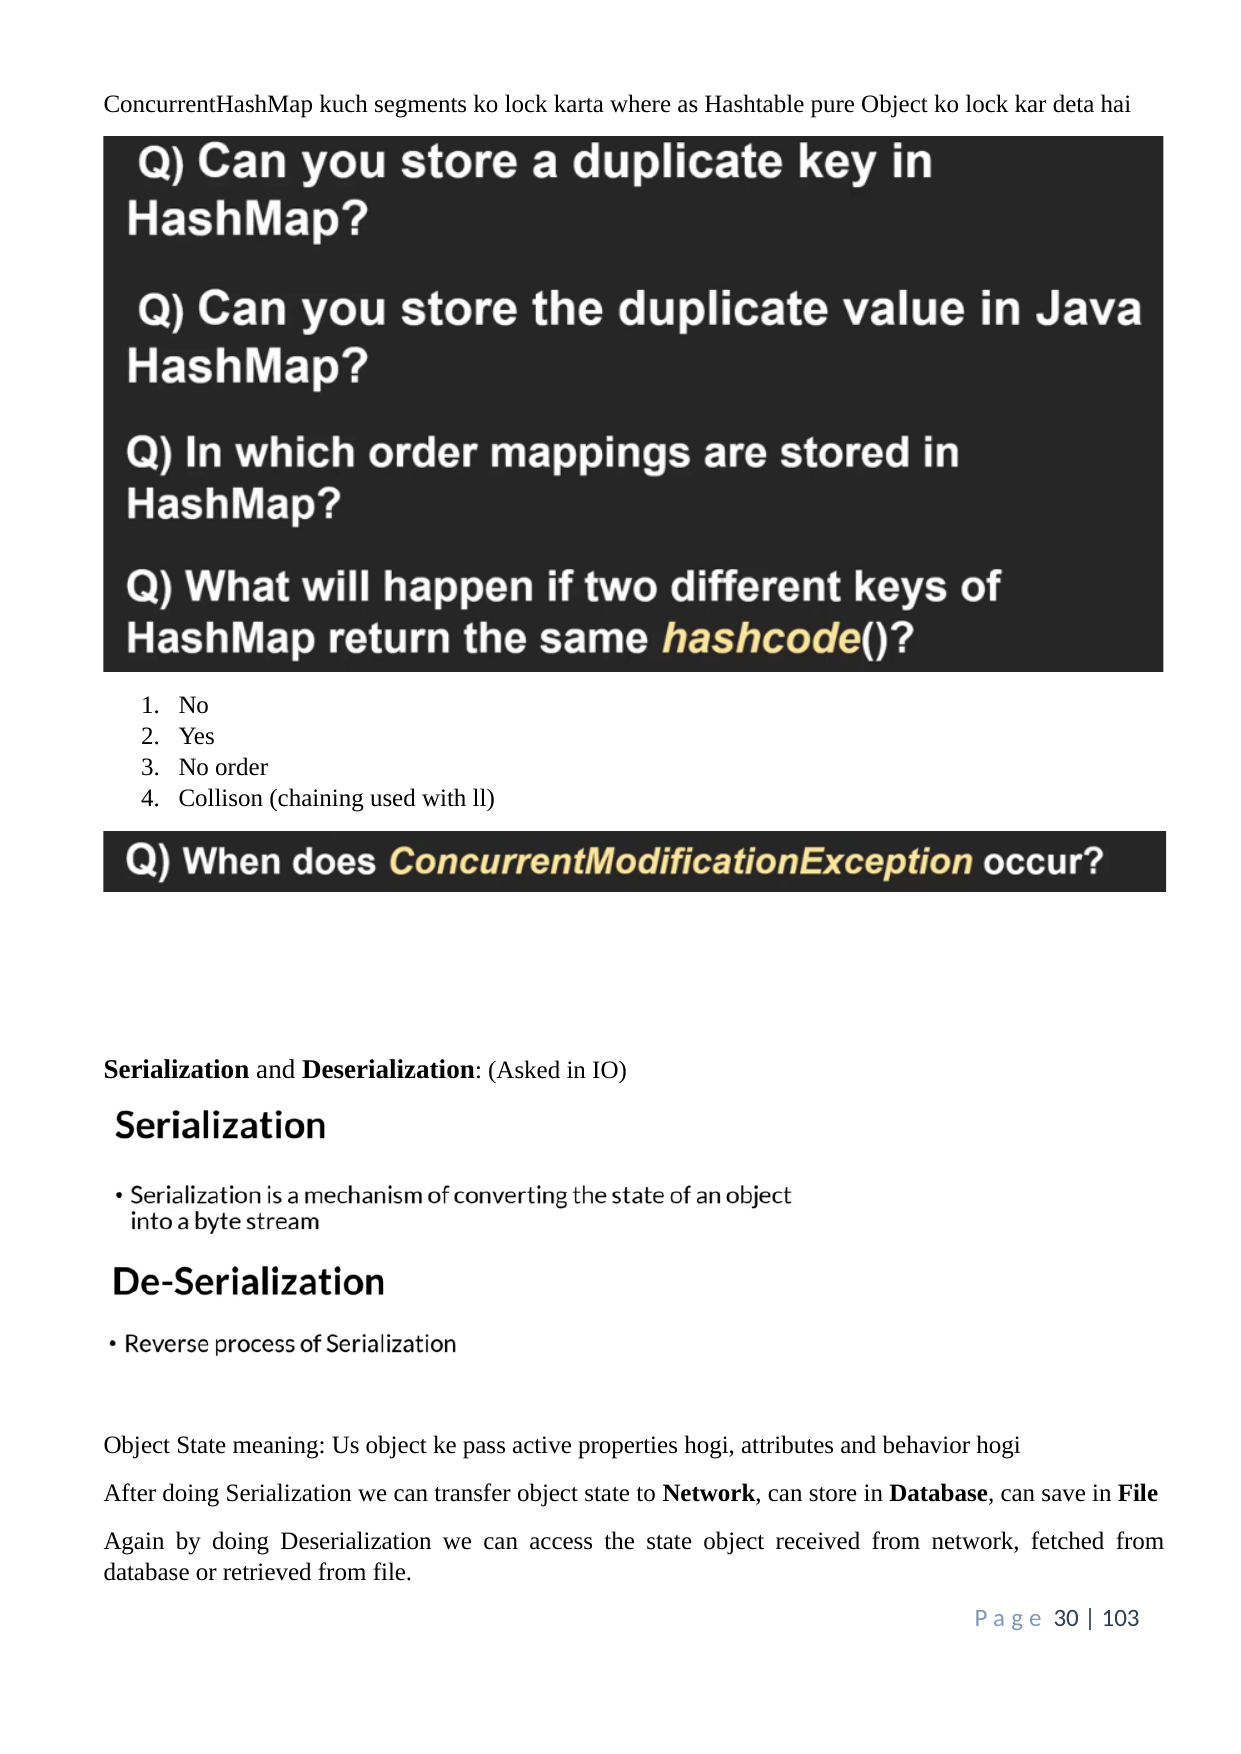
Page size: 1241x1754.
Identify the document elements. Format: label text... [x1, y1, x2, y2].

list Collison (chaining used with ll) [141, 783, 1166, 812]
text Object State meaning: Us object ke pass active properties hogi, attributes and behavior hogi [103, 1430, 1166, 1459]
picture [103, 1103, 820, 1364]
list No order [141, 752, 1166, 781]
text After doing Serialization we can transfer object state to Network, can store in Database, can save in File [103, 1478, 1166, 1507]
text Again by doing Deserialization we can access the state object received from network, fetched from database or retrieved from file. [103, 1526, 1166, 1586]
list No [141, 690, 1166, 719]
text Serialization and Deserialization: (Asked in IO) [103, 1054, 1166, 1085]
text ConcurrentHashMap kuch segments ko lock karta where as Hashtable pure Object ko lock kar deta hai [103, 89, 1166, 117]
picture [103, 136, 1164, 672]
list Yes [141, 721, 1166, 750]
picture [103, 831, 1167, 892]
